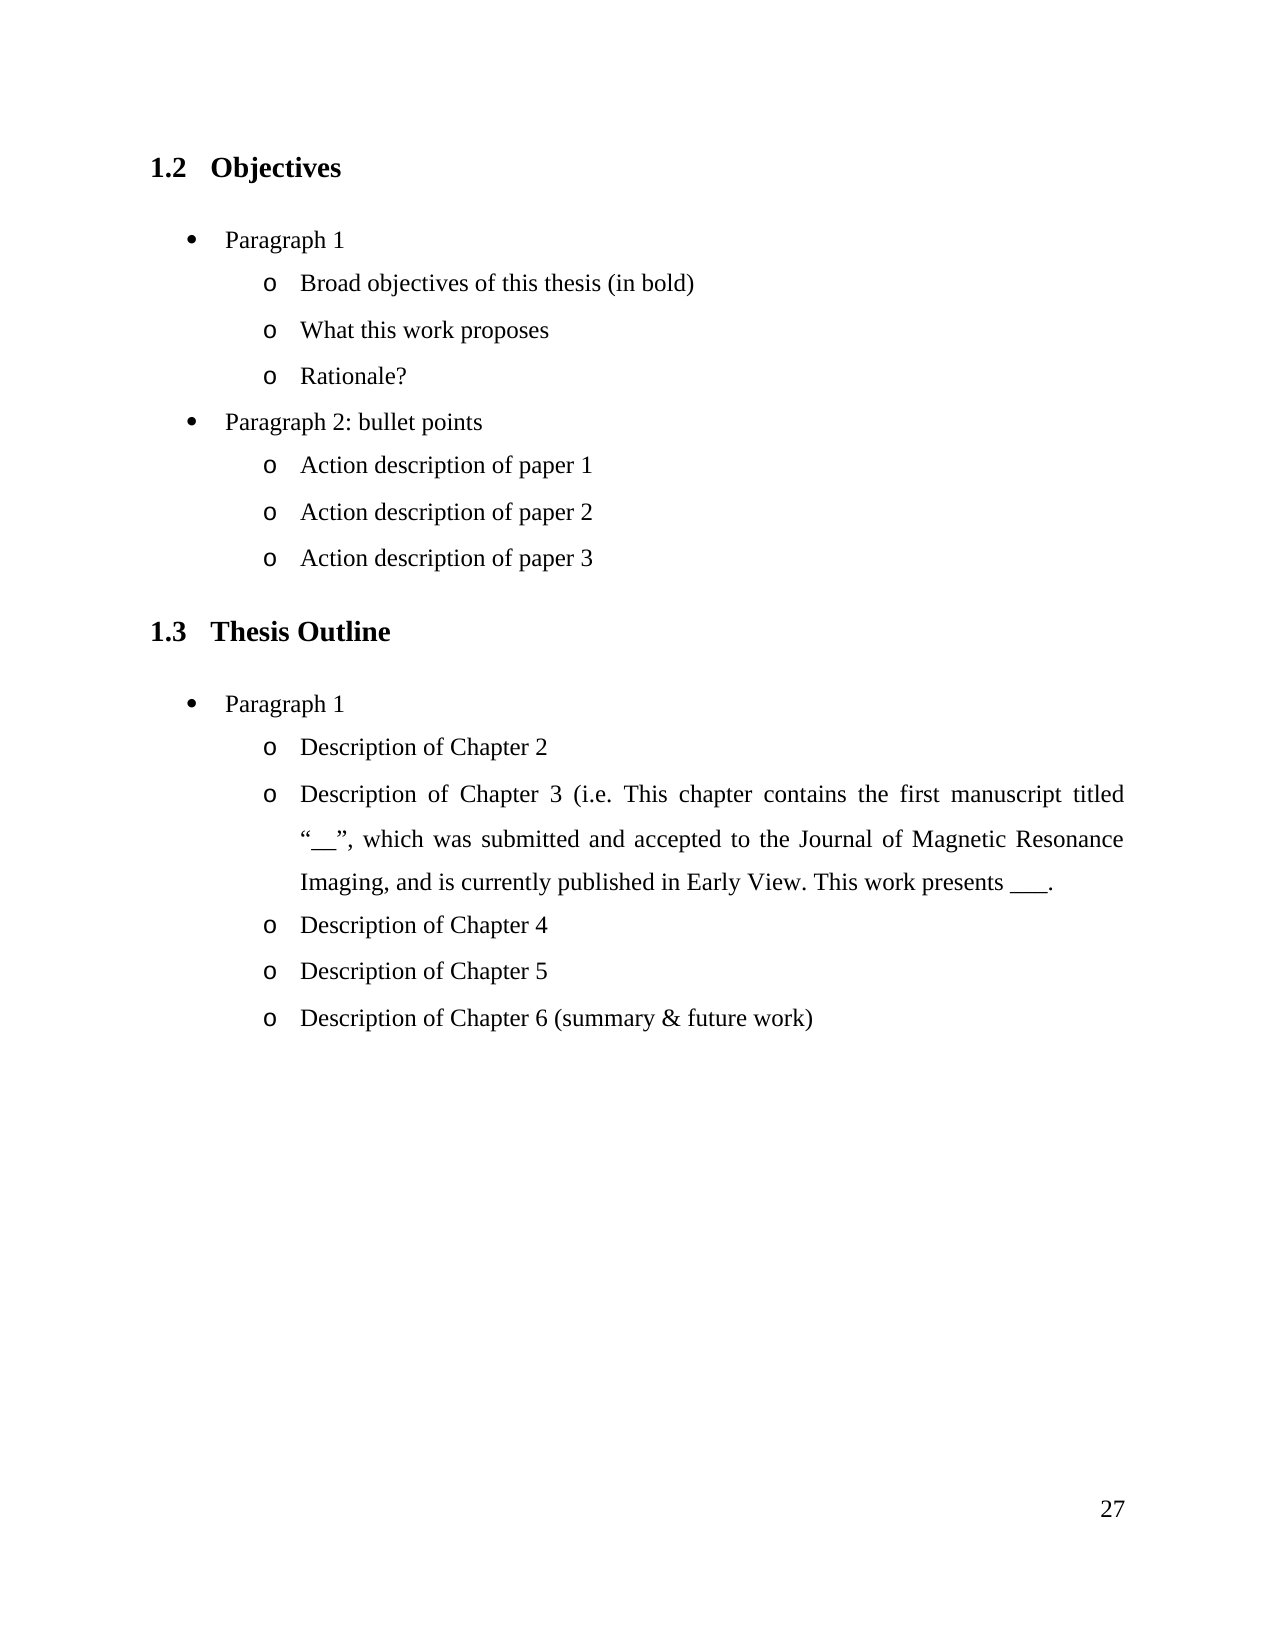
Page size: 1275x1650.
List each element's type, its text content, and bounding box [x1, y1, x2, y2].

list Description of Chapter 2 [262, 732, 1125, 763]
list Paragraph 1 [187, 225, 1125, 254]
list Description of Chapter 4 [262, 910, 1125, 941]
list Rationale? [262, 361, 1125, 392]
list What this work proposes [262, 315, 1125, 346]
list Action description of paper 3 [262, 543, 1125, 574]
list Description of Chapter 6 (summary & future work) [262, 1003, 1125, 1033]
list Paragraph 2: bullet points [187, 407, 1125, 436]
list Paragraph 1 [187, 689, 1125, 718]
subtitle Objectives [150, 150, 1125, 183]
subtitle Thesis Outline [150, 614, 1125, 648]
list Description of Chapter 3 (i.e. This chapter contains the first manuscript titled “__”, which was submitted and accepted to the Journal of Magnetic Resonance Imaging, and is currently published in Early View. This work presents ___. [262, 779, 1125, 896]
list Action description of paper 2 [262, 497, 1125, 527]
list Broad objectives of this thesis (in bold) [262, 268, 1125, 299]
list Action description of paper 1 [262, 450, 1125, 481]
list Description of Chapter 5 [262, 956, 1125, 987]
